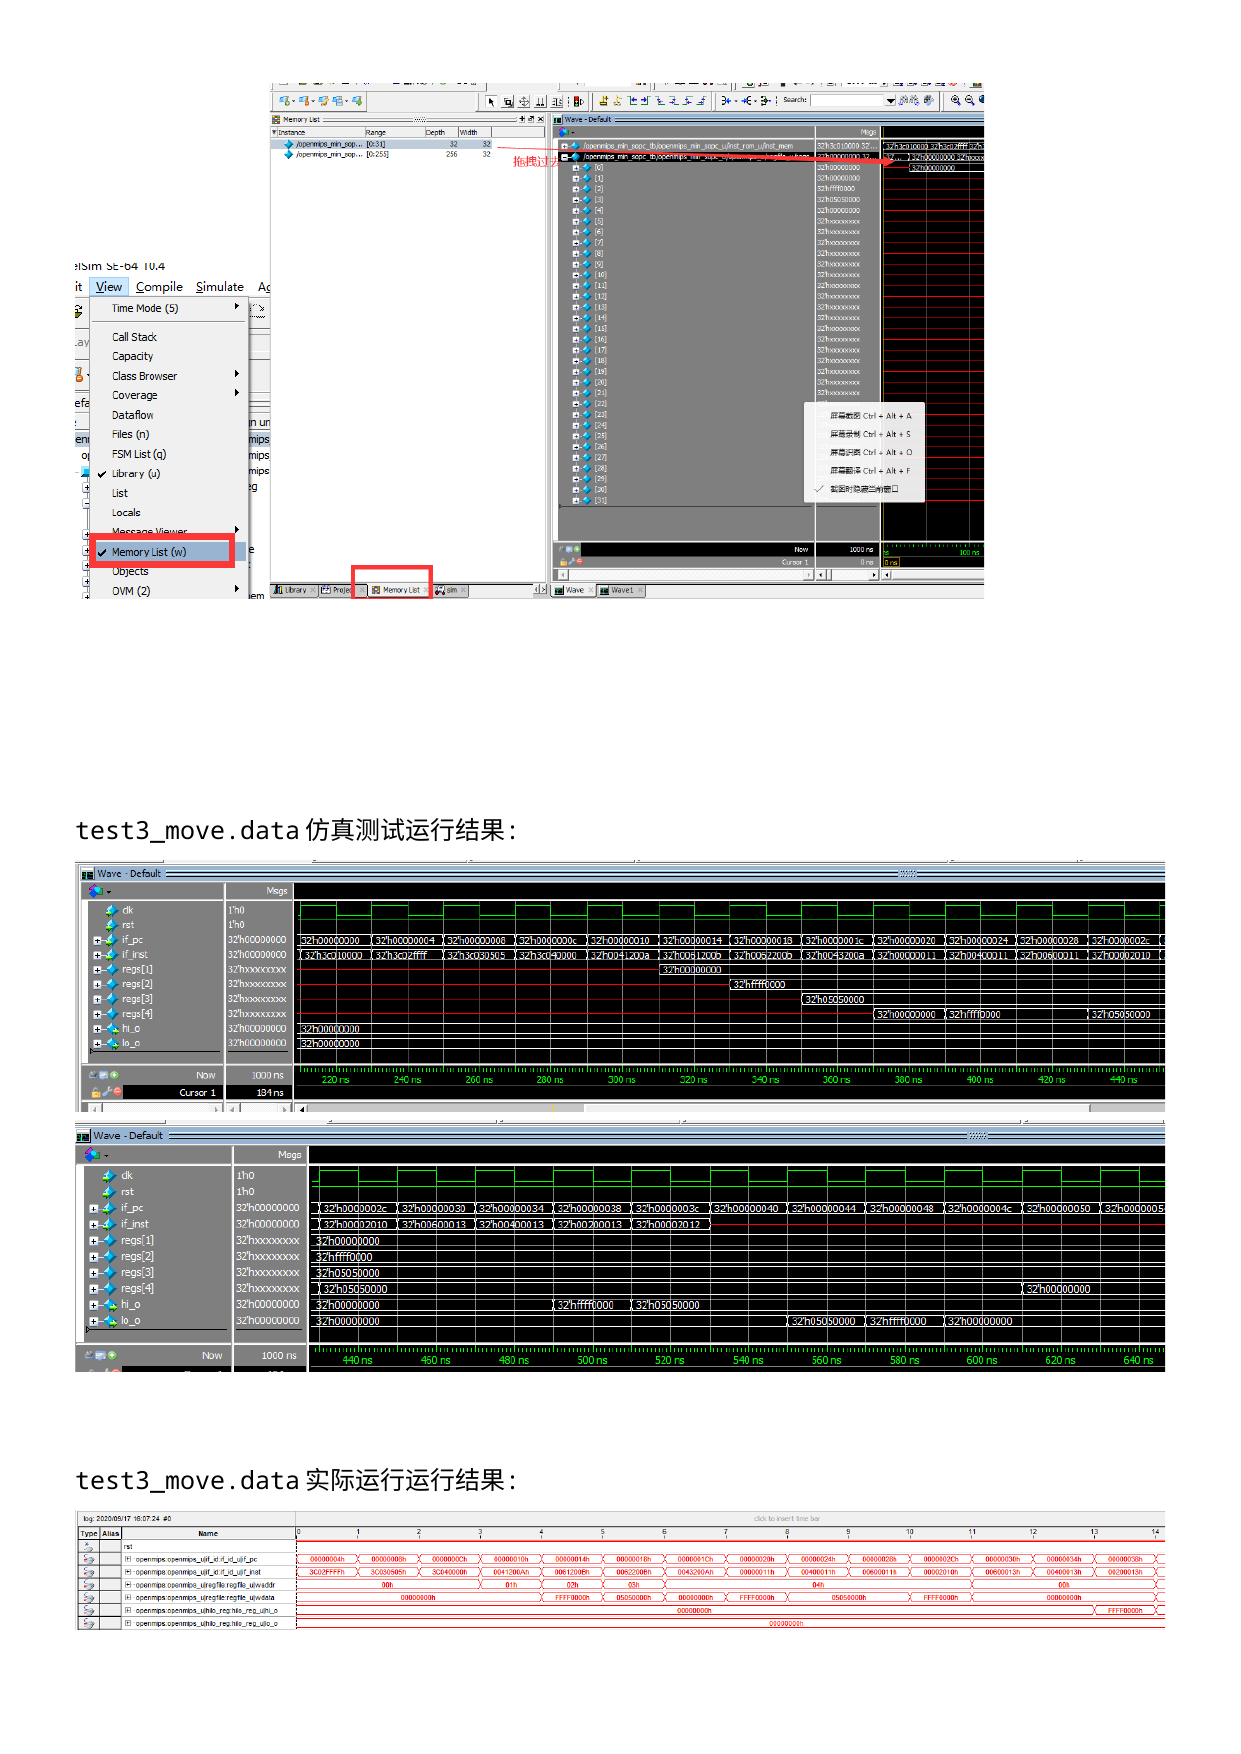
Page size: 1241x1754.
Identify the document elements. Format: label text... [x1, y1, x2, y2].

picture [75, 1510, 1166, 1630]
picture [75, 860, 1166, 1112]
picture [75, 1120, 1166, 1372]
picture [75, 83, 985, 599]
text test3_move.data仿真测试运行结果: [75, 796, 1165, 860]
text test3_move.data实际运行运行结果: [75, 1446, 1165, 1510]
